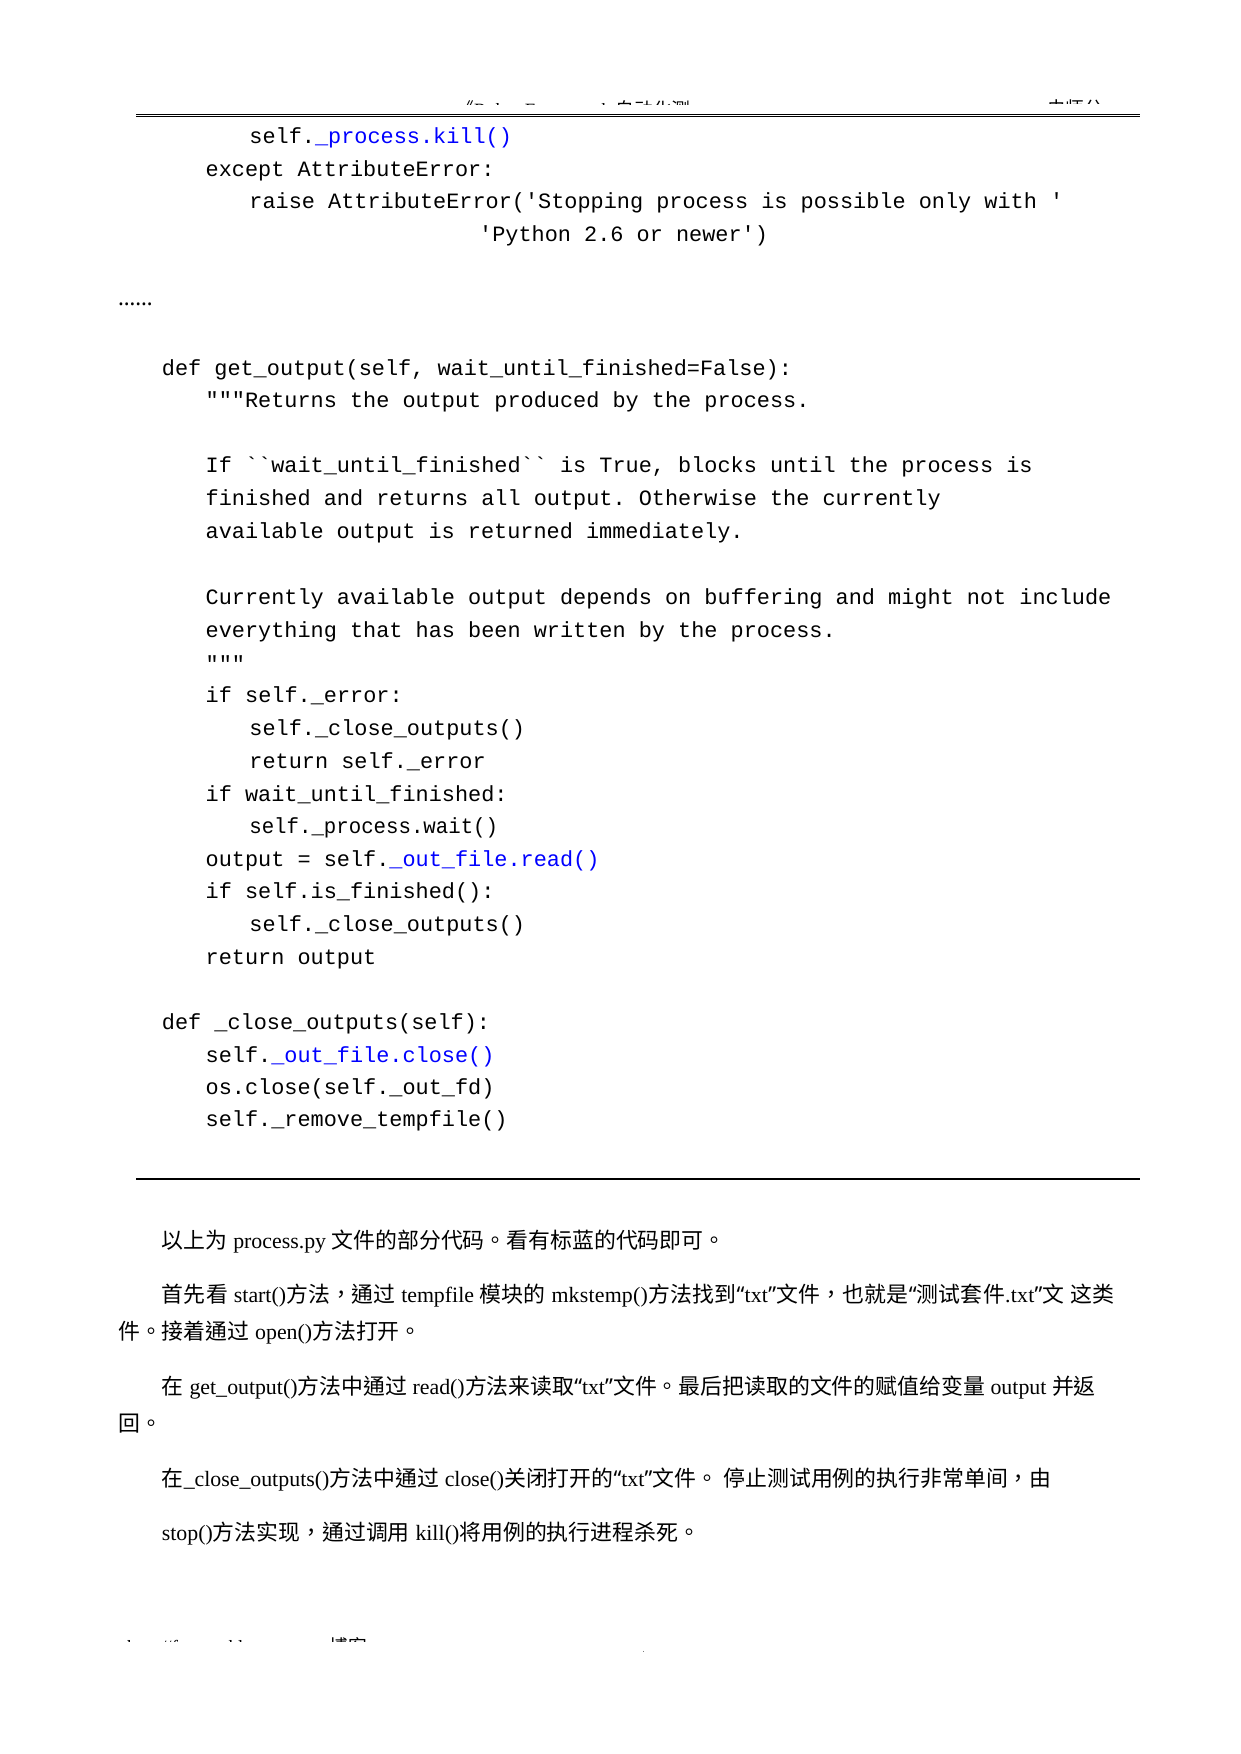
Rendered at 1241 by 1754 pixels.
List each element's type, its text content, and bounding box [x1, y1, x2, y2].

text """ [205, 652, 1134, 676]
text self._close_outputs() return output [205, 913, 562, 971]
text if self._error: self._close_outputs() return self._error [205, 684, 562, 775]
text 回。 [118, 1408, 1134, 1437]
text output = self._out_file.read() if self.is_finished(): [205, 848, 622, 905]
text if wait_until_finished: self._process.wait() [205, 783, 562, 840]
text 在_close_outputs()方法中通过 close()关闭打开的“txt”文件。 停止测试用例的执行非常单间，由 stop()方法实现，通过调用 kill()将用例的执行进程杀死。 [162, 1463, 1072, 1546]
text If ``wait_until_finished`` is True, blocks until the process is finished and returns all output. Otherwise the currently available output is returned immediately. [205, 454, 1072, 545]
text 在 get_output()方法中通过 read()方法来读取“txt”文件。最后把读取的文件的赋值给变量 output 并返 [162, 1371, 1134, 1401]
text def get_output(self, wait_until_finished=False): """Returns the output produced by the process. [162, 357, 919, 414]
text Currently available output depends on buffering and might not include everything that has been written by the process. [205, 586, 1134, 643]
text def _close_outputs(self): self._out_file.close() os.close(self._out_fd) self._remove_tempfile() [162, 1011, 562, 1133]
text raise AttributeError('Stopping process is possible only with ' 'Python 2.6 or newer') [249, 190, 1134, 248]
text 以上为 process.py 文件的部分代码。看有标蓝的代码即可。 [162, 1225, 1134, 1255]
text 首先看 start()方法，通过 tempfile 模块的 mkstemp()方法找到“txt”文件，也就是“测试套件.txt”文 这类件。接着通过 open()方法打开。 [118, 1279, 1134, 1346]
text …… [118, 282, 1134, 311]
text self._process.kill() except AttributeError: [205, 126, 562, 183]
